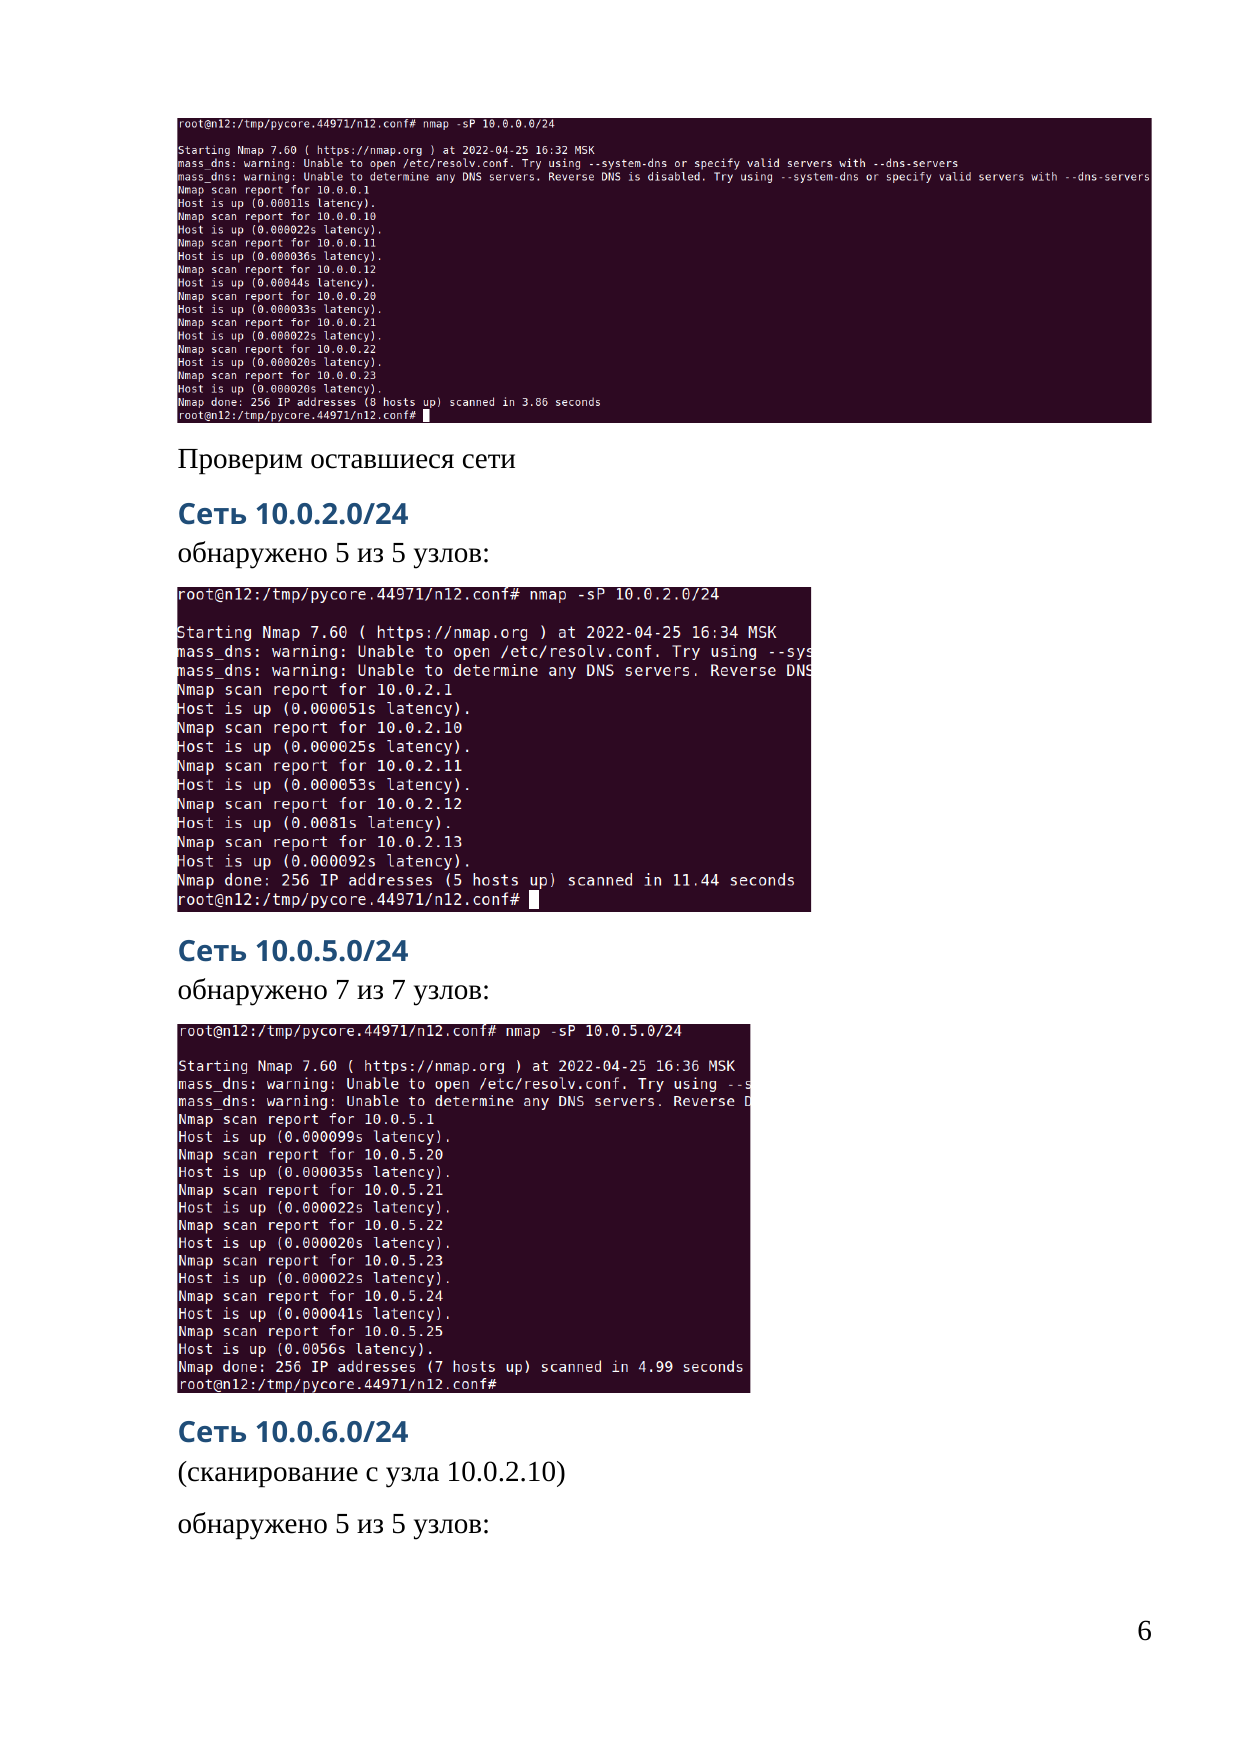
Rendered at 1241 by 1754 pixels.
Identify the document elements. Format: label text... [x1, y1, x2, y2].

text обнаружено 5 из 5 узлов: [177, 535, 1152, 569]
picture [177, 587, 812, 912]
text обнаружено 5 из 5 узлов: [177, 1506, 1152, 1539]
subtitle Сеть 10.0.6.0/24 [177, 1412, 1152, 1451]
text Проверим оставшиеся сети [177, 441, 1152, 474]
subtitle Сеть 10.0.5.0/24 [177, 930, 1152, 970]
subtitle Сеть 10.0.2.0/24 [177, 493, 1152, 533]
picture [177, 1024, 751, 1393]
text (сканирование с узла 10.0.2.10) [177, 1454, 1152, 1487]
text обнаружено 7 из 7 узлов: [177, 972, 1152, 1006]
picture [177, 118, 1152, 423]
